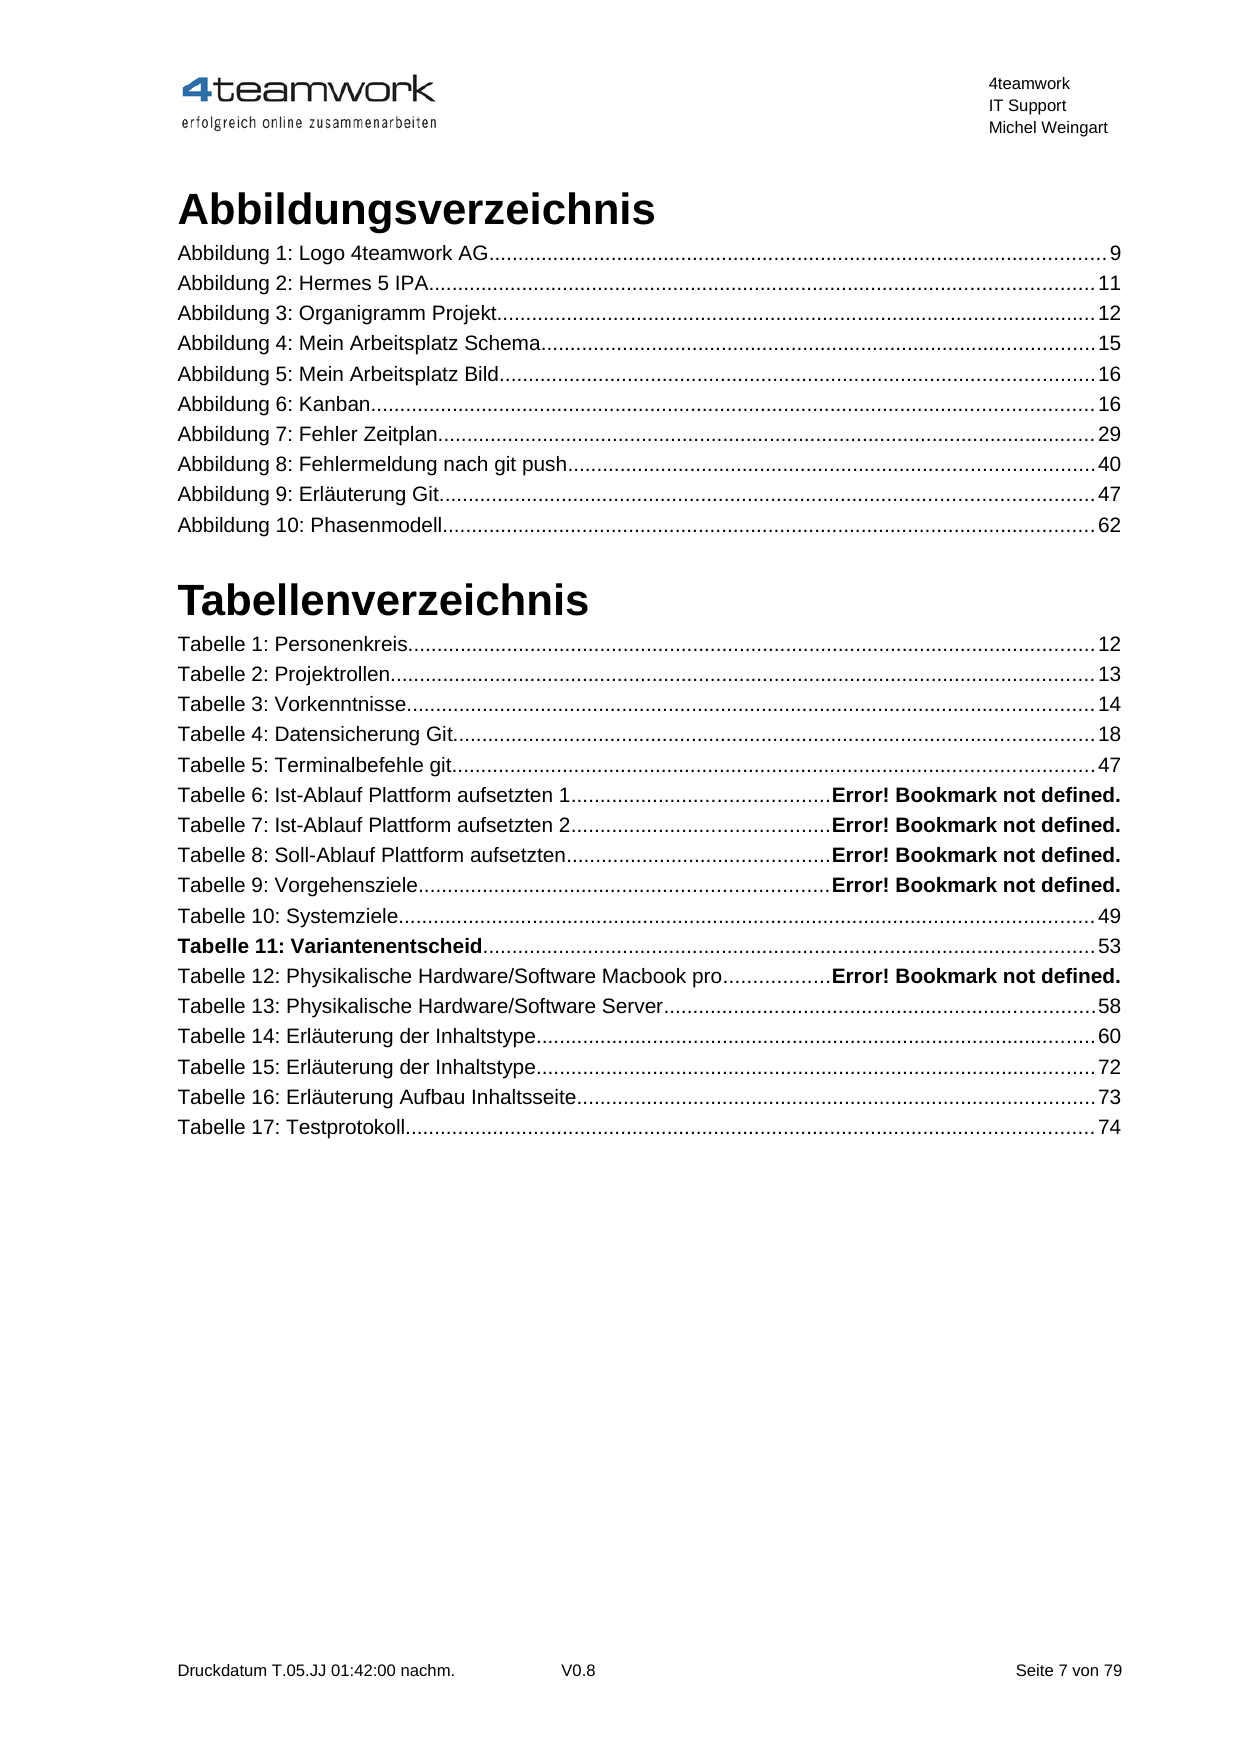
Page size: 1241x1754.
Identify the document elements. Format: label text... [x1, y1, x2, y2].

text Tabelle 7: Ist-Ablauf Plattform aufsetzten 2 Error! Bookmark not defined. [177, 813, 1122, 837]
text Tabelle 9: Vorgehensziele Error! Bookmark not defined. [177, 873, 1122, 897]
text Tabelle 5: Terminalbefehle git 47 [177, 752, 1122, 776]
text Abbildung 1: Logo 4teamwork AG 9 [177, 241, 1122, 264]
title Tabellenverzeichnis [177, 575, 1122, 625]
text Abbildung 4: Mein Arbeitsplatz Schema 15 [177, 331, 1122, 355]
text Tabelle 2: Projektrollen 13 [177, 662, 1122, 686]
text Tabelle 13: Physikalische Hardware/Software Server 58 [177, 994, 1122, 1018]
text Abbildung 6: Kanban 16 [177, 392, 1122, 416]
text Tabelle 16: Erläuterung Aufbau Inhaltsseite 73 [177, 1085, 1122, 1109]
text Abbildung 7: Fehler Zeitplan 29 [177, 422, 1122, 446]
text Tabelle 8: Soll-Ablauf Plattform aufsetzten Error! Bookmark not defined. [177, 843, 1122, 867]
text Abbildung 8: Fehlermeldung nach git push 40 [177, 452, 1122, 476]
text Abbildung 2: Hermes 5 IPA 11 [177, 271, 1122, 295]
text Tabelle 12: Physikalische Hardware/Software Macbook pro Error! Bookmark not defined. [177, 964, 1122, 988]
title Abbildungsverzeichnis [177, 184, 1122, 234]
text Tabelle 4: Datensicherung Git 18 [177, 722, 1122, 746]
text Abbildung 10: Phasenmodell 62 [177, 512, 1122, 536]
text Tabelle 15: Erläuterung der Inhaltstype 72 [177, 1054, 1122, 1078]
text Abbildung 5: Mein Arbeitsplatz Bild 16 [177, 361, 1122, 385]
text Tabelle 10: Systemziele 49 [177, 903, 1122, 927]
text Abbildung 3: Organigramm Projekt 12 [177, 301, 1122, 325]
text Tabelle 11: Variantenentscheid 53 [177, 934, 1122, 958]
text Tabelle 14: Erläuterung der Inhaltstype 60 [177, 1024, 1122, 1048]
text Abbildung 9: Erläuterung Git 47 [177, 482, 1122, 506]
text Tabelle 3: Vorkenntnisse 14 [177, 692, 1122, 716]
text Tabelle 1: Personenkreis 12 [177, 632, 1122, 656]
text Tabelle 6: Ist-Ablauf Plattform aufsetzten 1 Error! Bookmark not defined. [177, 783, 1122, 807]
text Tabelle 17: Testprotokoll 74 [177, 1115, 1122, 1139]
picture [177, 69, 440, 134]
